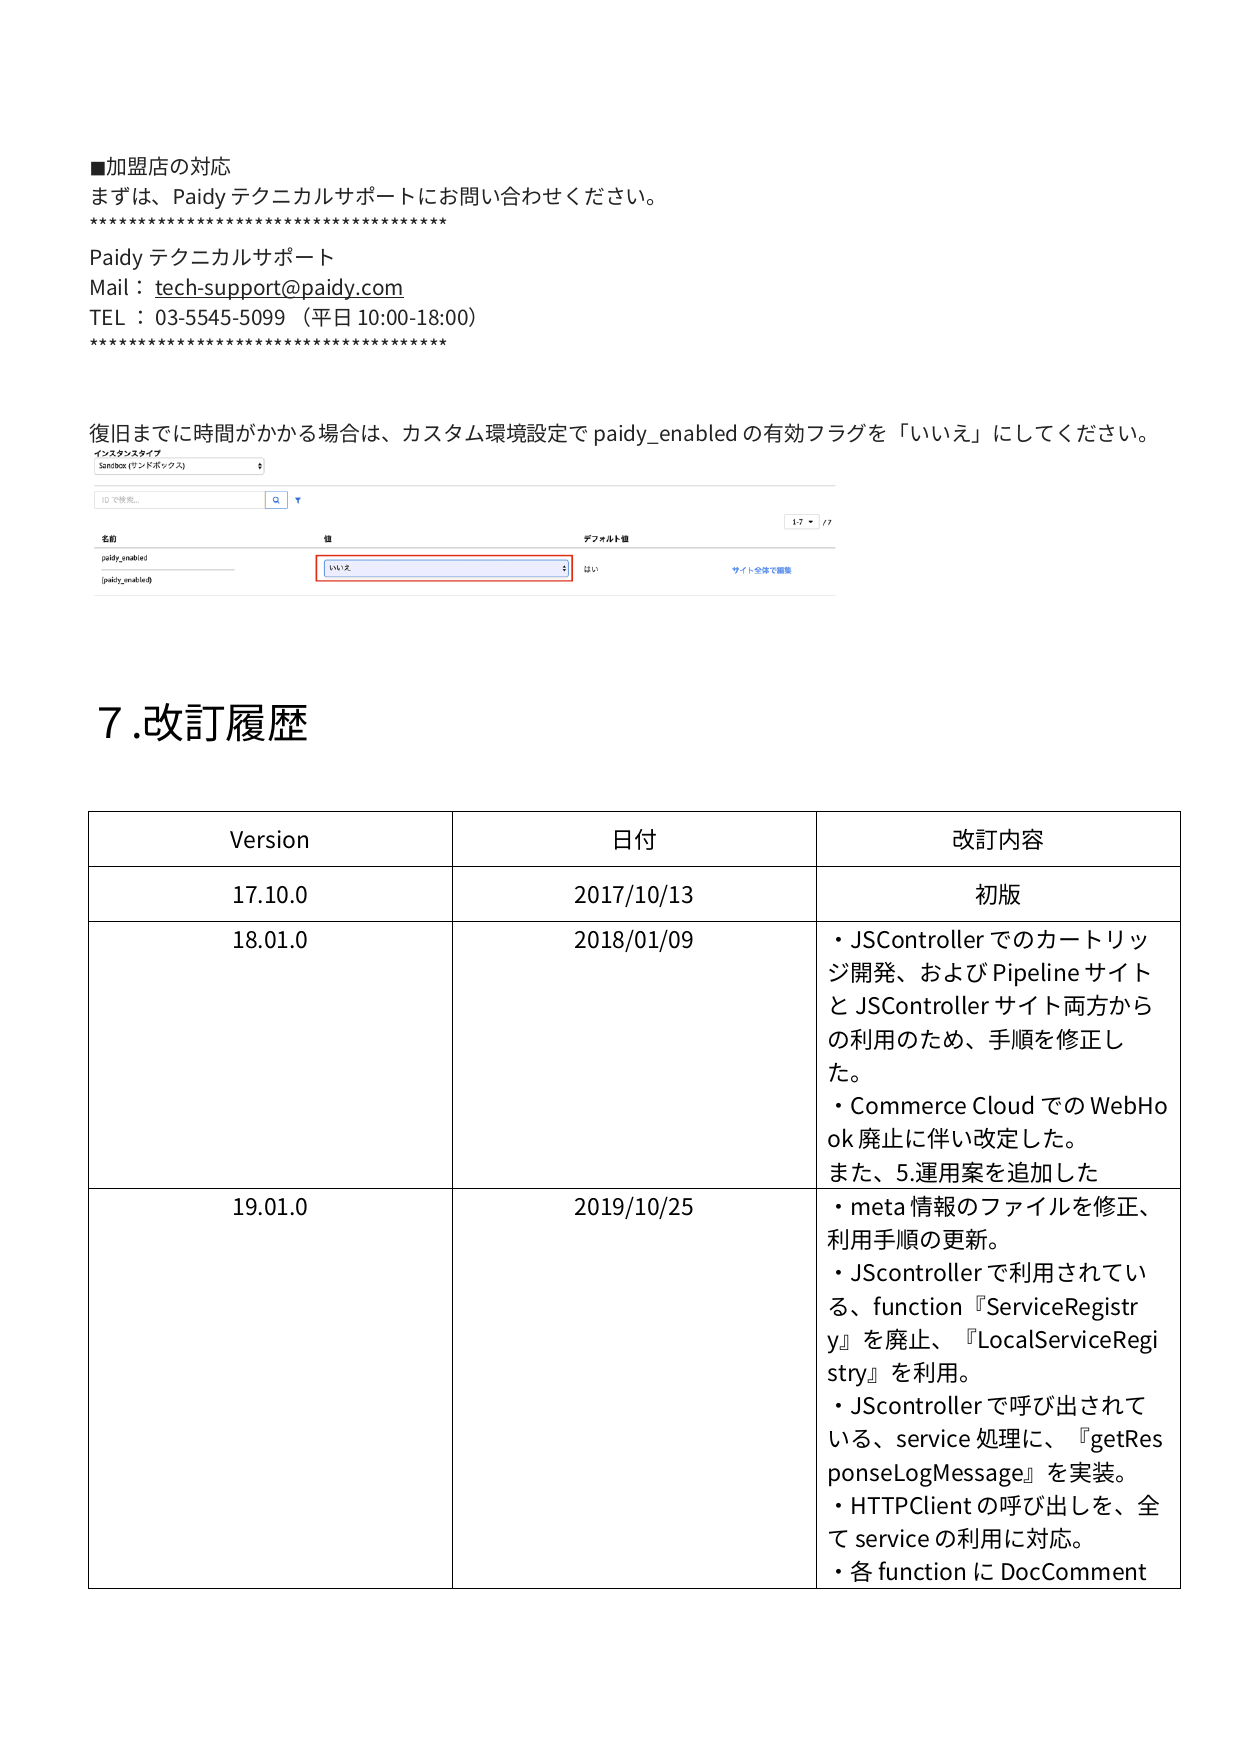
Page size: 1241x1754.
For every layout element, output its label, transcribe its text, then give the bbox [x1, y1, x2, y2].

table_header Version [89, 812, 452, 866]
table_header 日付 [453, 812, 816, 866]
table_cell 2019/10/25 [453, 1189, 816, 1587]
table_cell 2018/01/09 [453, 922, 816, 1188]
subtitle ７.改訂履歴 [89, 691, 1181, 751]
table_cell 2017/10/13 [453, 867, 816, 921]
picture [89, 447, 839, 596]
text ◼︎加盟店の対応 まずは、Paidyテクニカルサポートにお問い合わせください。 ************************************* Paidy テクニカルサポート Mail： tech-support@paidy.com TEL ： 03-5545-5099 （平日 10:00-18:00） ************************************* [89, 150, 1181, 362]
table_cell 17.10.0 [89, 867, 452, 921]
table_cell ・JSControllerでのカートリッジ開発、およびPipelineサイトとJSControllerサイト両方からの利用のため、手順を修正した。 ・Commerce CloudでのWebHook廃止に伴い改定した。 また、5.運用案を追加した [817, 922, 1180, 1188]
table_cell 18.01.0 [89, 922, 452, 1188]
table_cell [817, 1189, 1180, 1587]
table_header 改訂内容 [817, 812, 1180, 866]
table_cell 初版 [817, 867, 1180, 921]
table_cell 19.01.0 [89, 1189, 452, 1587]
